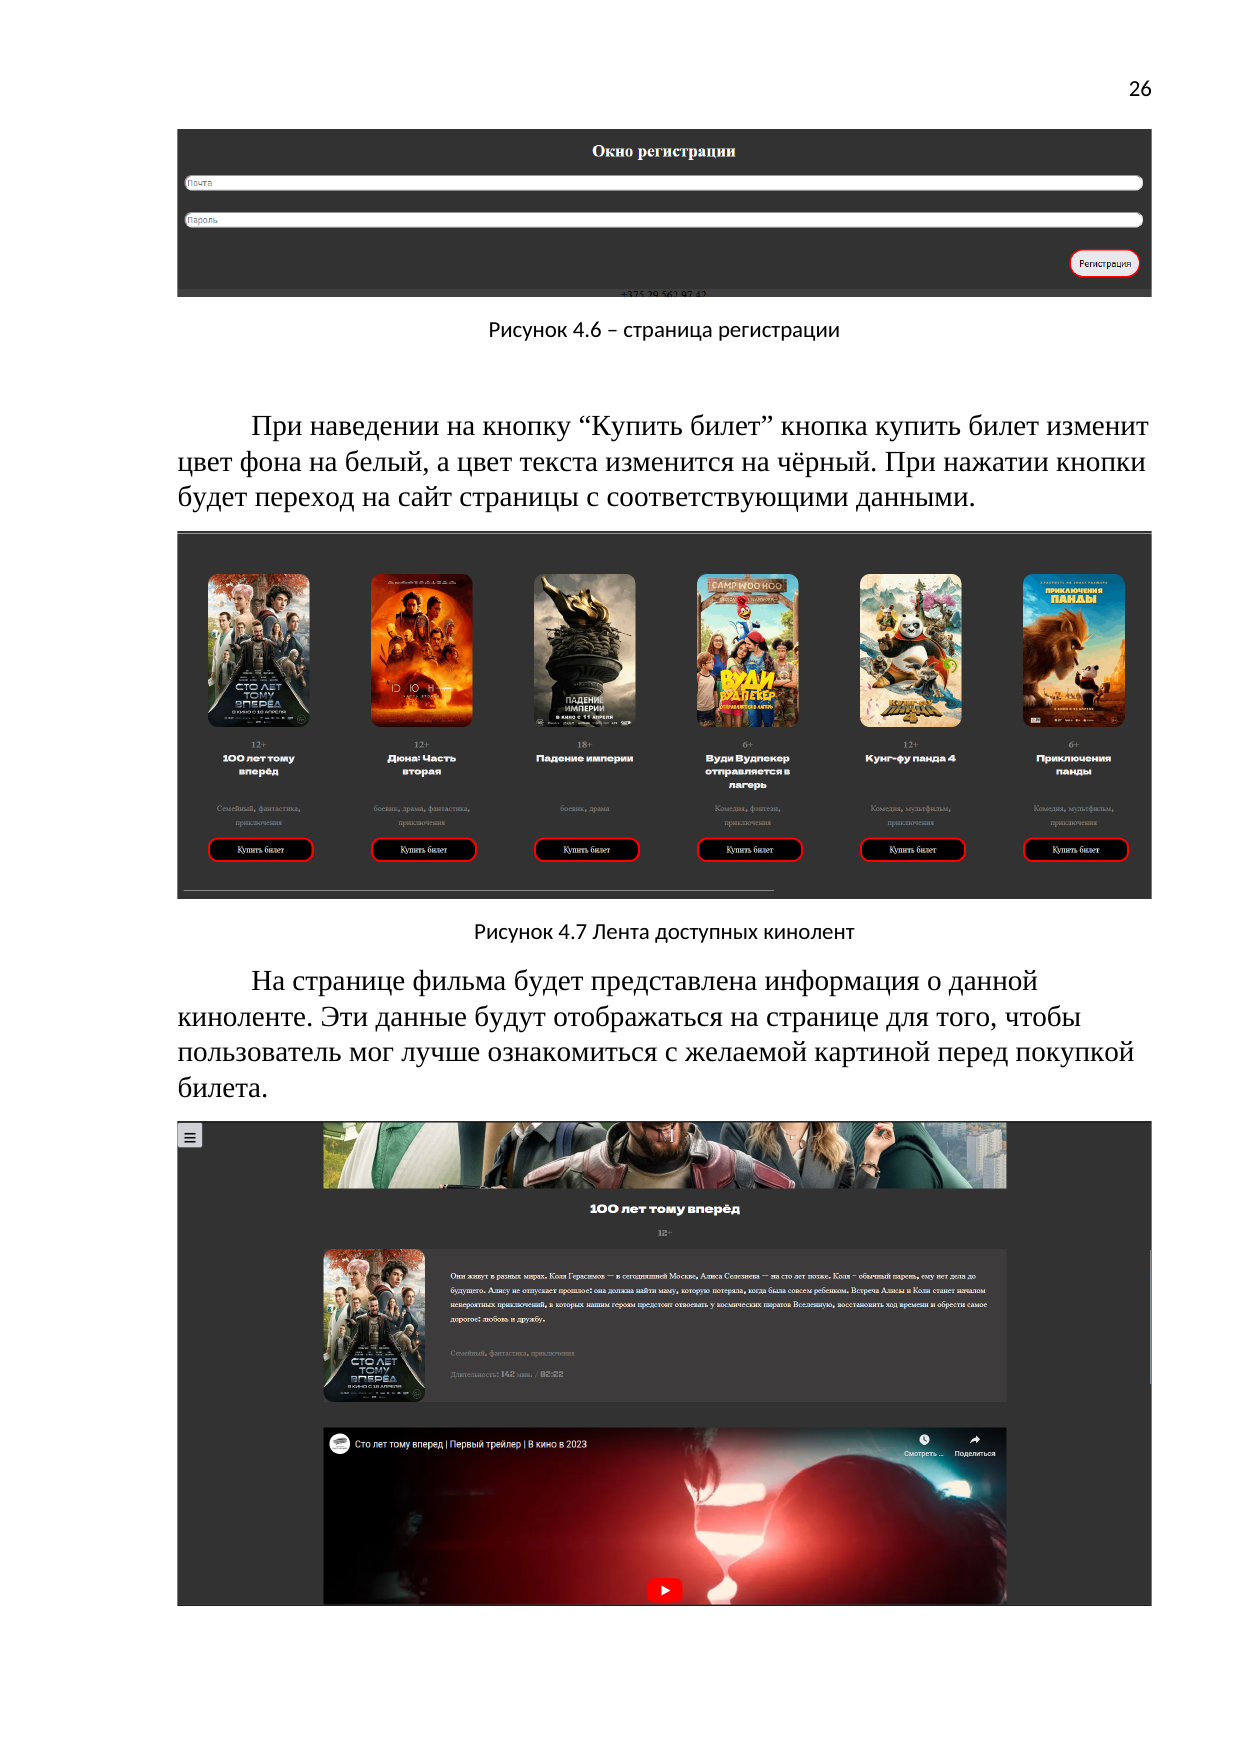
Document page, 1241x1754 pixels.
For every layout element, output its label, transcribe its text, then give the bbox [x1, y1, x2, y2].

text Рисунок 4.7 Лента доступных кинолент [177, 917, 1152, 945]
picture [177, 1121, 1152, 1606]
text Рисунок 4.6 – страница регистрации [177, 315, 1152, 343]
text На странице фильма будет представлена информация о данной киноленте. Эти данные будут отображаться на странице для того, чтобы пользователь мог лучше ознакомиться с желаемой картиной перед покупкой билета. [177, 963, 1152, 1103]
picture [177, 129, 1152, 297]
text При наведении на кнопку “Купить билет” кнопка купить билет изменит цвет фона на белый, а цвет текста изменится на чёрный. При нажатии кнопки будет переход на сайт страницы с соответствующими данными. [177, 408, 1152, 513]
picture [177, 531, 1152, 899]
